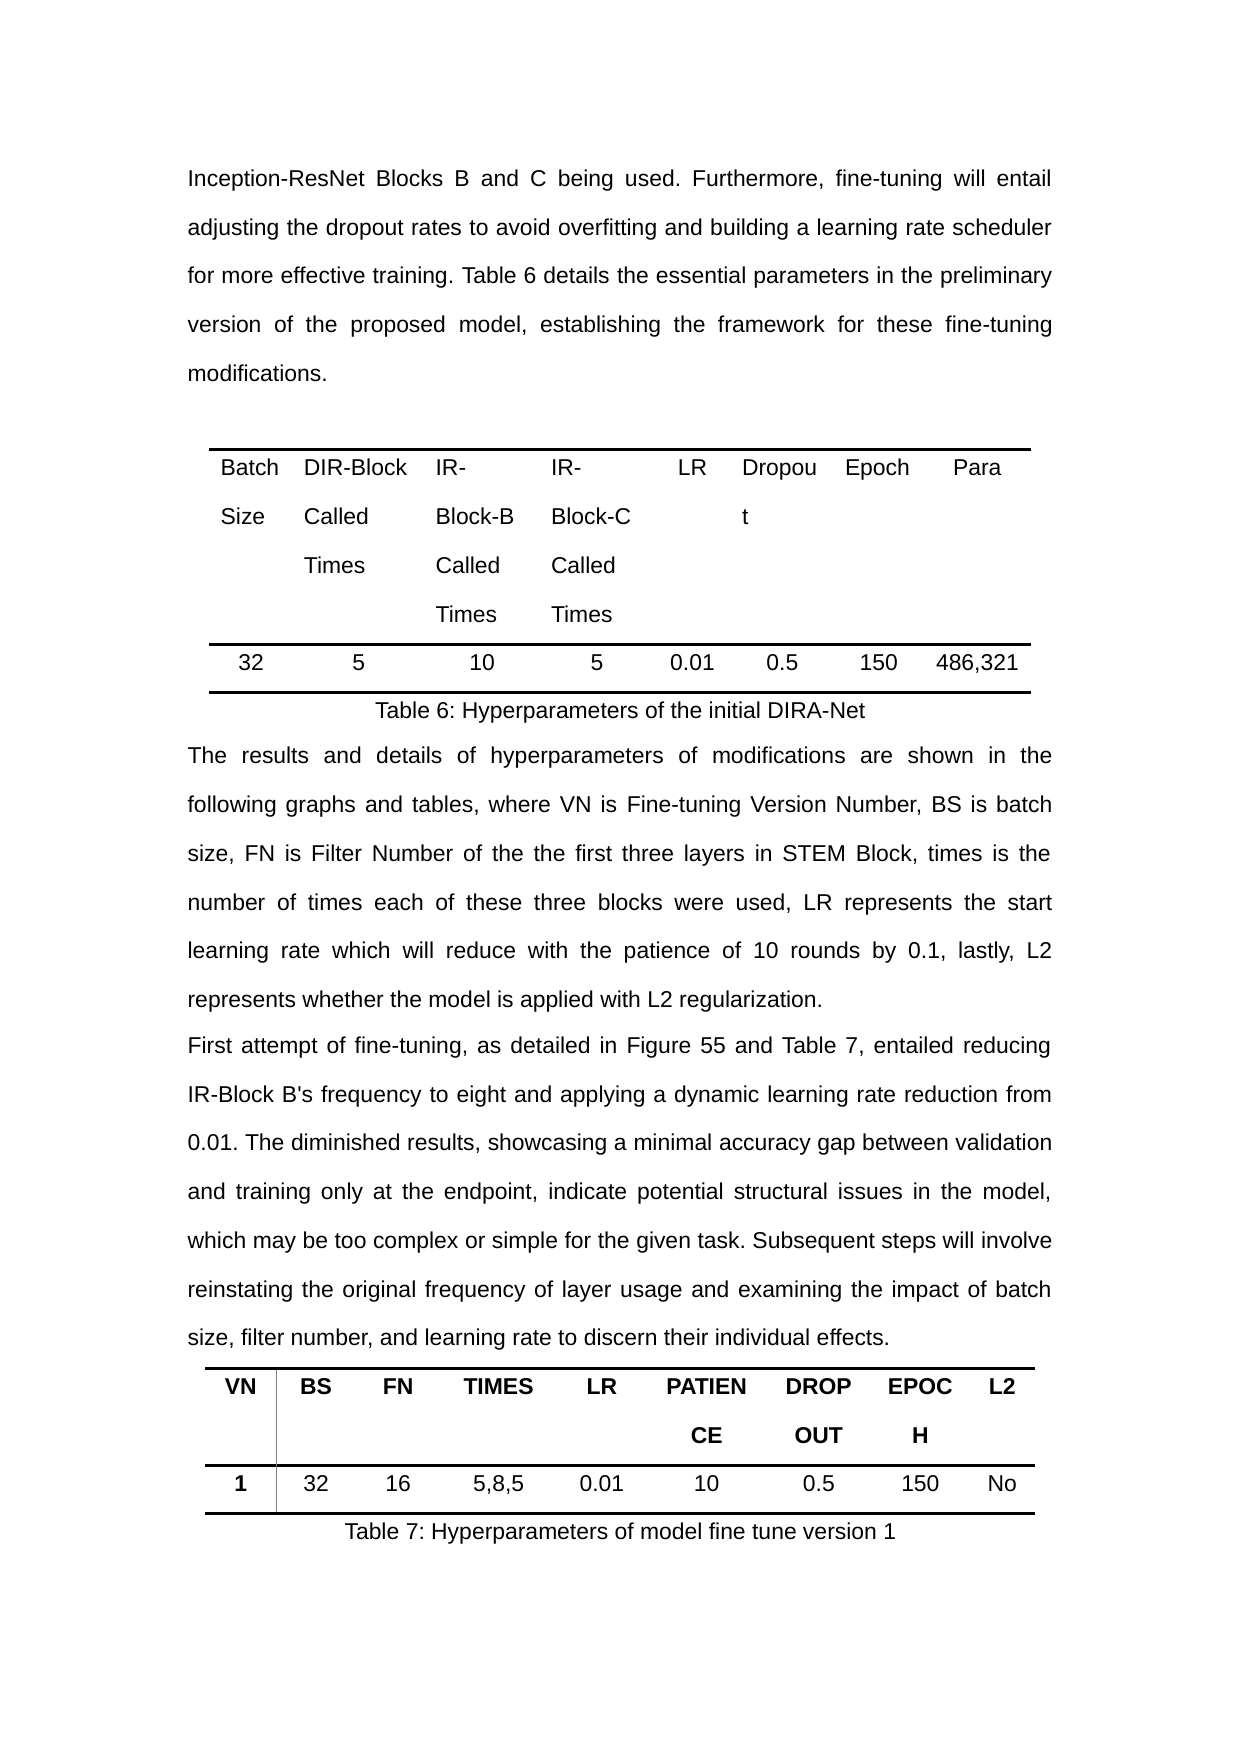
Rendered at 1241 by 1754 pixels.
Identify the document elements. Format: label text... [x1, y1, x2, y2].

table_cell 150 [871, 1467, 969, 1512]
table_cell 32 [277, 1467, 356, 1512]
table_cell 16 [356, 1467, 440, 1512]
table_header L2 [969, 1370, 1035, 1464]
table_cell 0.01 [556, 1467, 647, 1512]
table_cell 1 [205, 1467, 276, 1512]
table_header FN [356, 1370, 440, 1464]
table_header Dropout [766, 1370, 871, 1464]
table_header IR-Block-B Called Times [424, 451, 539, 643]
table_cell 0.5 [731, 646, 833, 691]
table_header Patience [647, 1370, 766, 1464]
table_cell 150 [834, 646, 923, 691]
table_header BS [277, 1370, 356, 1464]
table_header Dropout [731, 451, 833, 643]
table_cell 5,8,5 [440, 1467, 556, 1512]
table_header LR [654, 451, 731, 643]
table_cell 10 [424, 646, 539, 691]
text Table 6: Hyperparameters of the initial DIRA-Net [187, 694, 1053, 726]
text Table 7: Hyperparameters of model fine tune version 1 [187, 1515, 1053, 1548]
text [187, 162, 1053, 389]
table_header Batch Size [209, 451, 292, 643]
text The results and details of hyperparameters of modifications are shown in the following graphs and tables, where VN is Fine-tuning Version Number, BS is batch size, FN is Filter Number of the the first three layers in STEM Block, times is the number of times each of these three blocks were used, LR represents the start learning rate which will reduce with the patience of 10 rounds by 0.1, lastly, L2 represents whether the model is applied with L2 regularization. [187, 739, 1053, 1016]
table_cell 5 [293, 646, 424, 691]
table_cell 486,321 [923, 646, 1031, 691]
table_cell 0.5 [766, 1467, 871, 1512]
table_header Epoch [834, 451, 923, 643]
table_cell 0.01 [654, 646, 731, 691]
table_header IR-Block-C Called Times [540, 451, 654, 643]
table_header VN [205, 1370, 276, 1464]
text First attempt of fine-tuning, as detailed in Figure 55 and Table 7, entailed reducing IR-Block B's frequency to eight and applying a dynamic learning rate reduction from 0.01. The diminished results, showcasing a minimal accuracy gap between validation and training only at the endpoint, indicate potential structural issues in the model, which may be too complex or simple for the given task. Subsequent steps will involve reinstating the original frequency of layer usage and examining the impact of batch size, filter number, and learning rate to discern their individual effects. [187, 1029, 1053, 1354]
table_cell 5 [540, 646, 654, 691]
table_header Para [923, 451, 1031, 643]
table_header DIR-Block Called Times [293, 451, 424, 643]
table_cell 10 [647, 1467, 766, 1512]
table_cell No [969, 1467, 1035, 1512]
table_header LR [556, 1370, 647, 1464]
table_header Epoch [871, 1370, 969, 1464]
table_cell 32 [209, 646, 292, 691]
table_header Times [440, 1370, 556, 1464]
